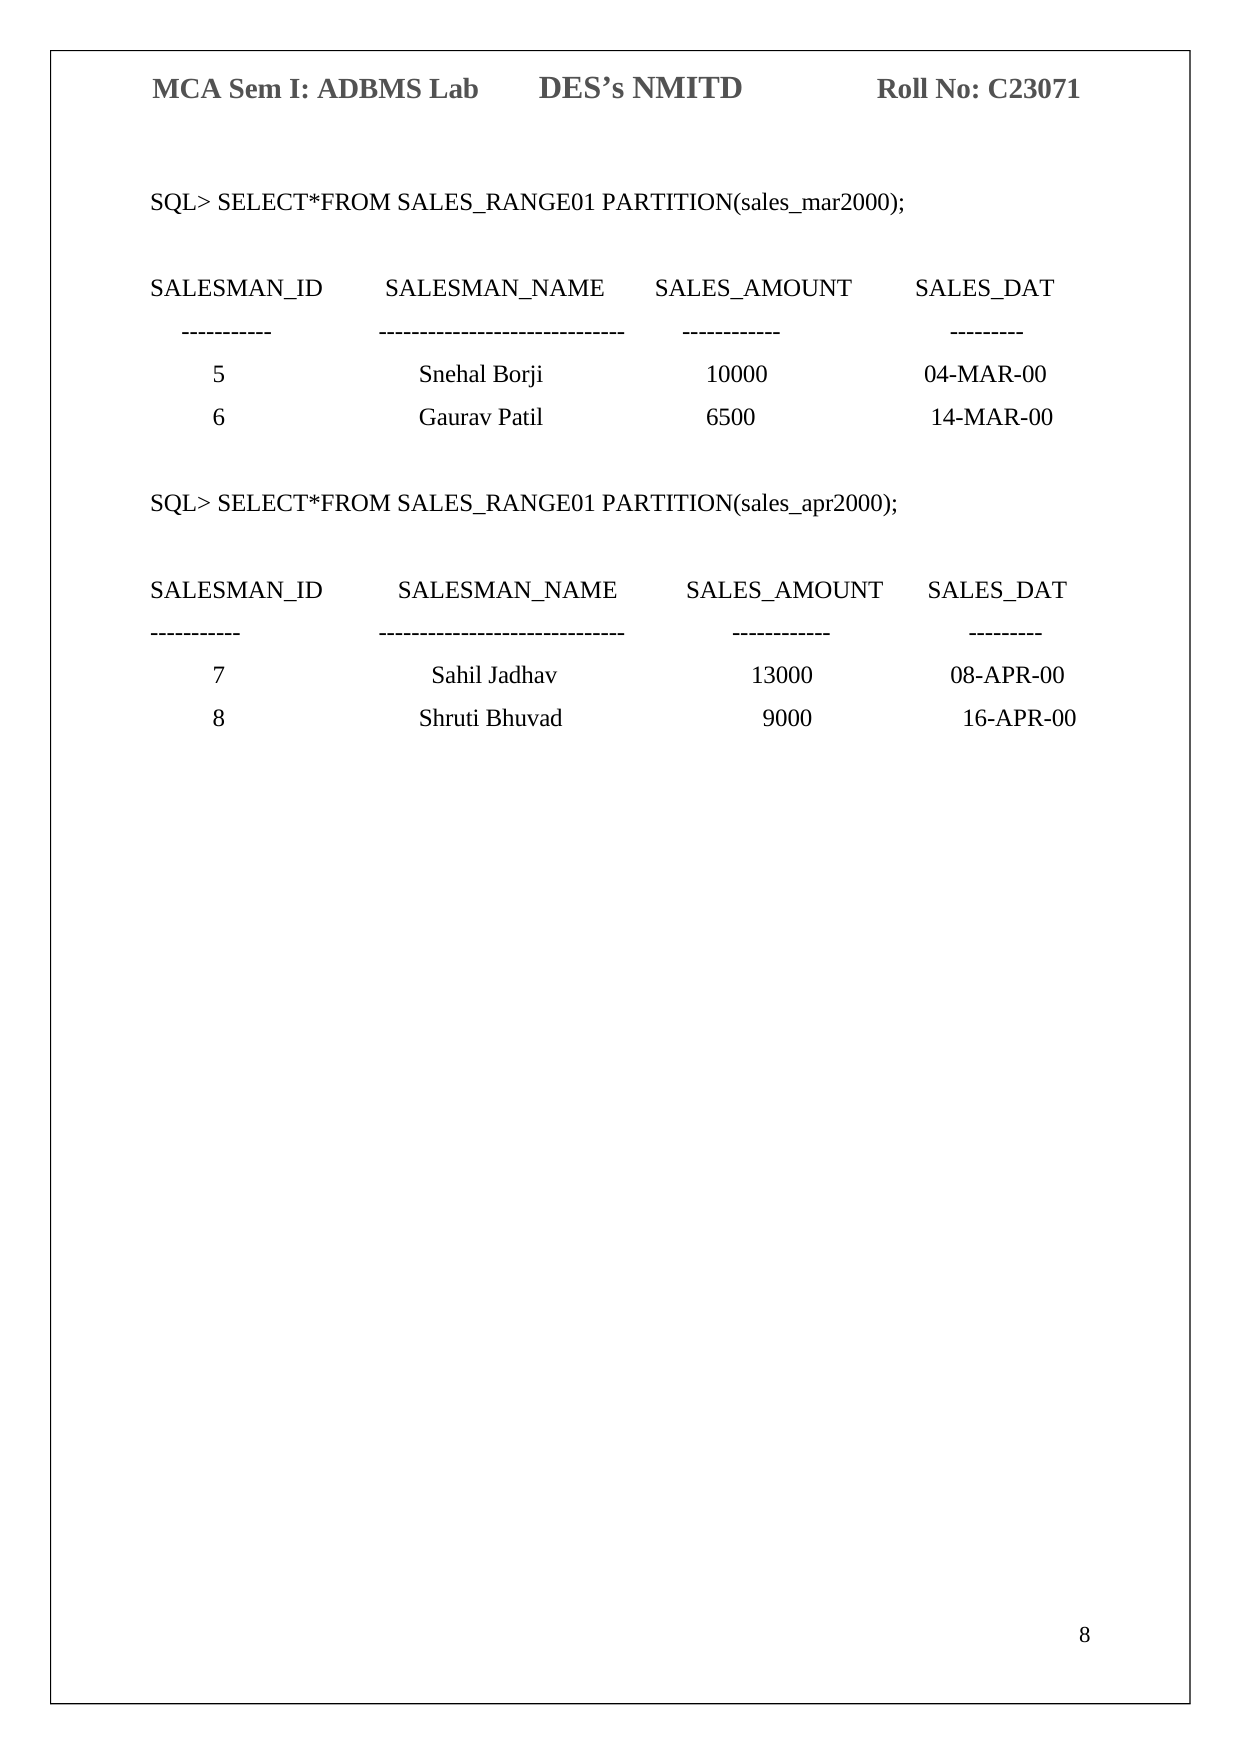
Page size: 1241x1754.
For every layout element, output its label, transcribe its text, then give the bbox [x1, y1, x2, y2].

text 5 Snehal Borji 10000 04-MAR-00 [212, 360, 1049, 388]
text 7 Sahil Jadhav 13000 08-APR-00 [212, 661, 1067, 690]
text SALESMAN_ID SALESMAN_NAME SALES_AMOUNT SALES_DAT [150, 274, 1059, 302]
text MCA Sem I: ADBMS Lab DES’s NMITD Roll No: C23071 [152, 68, 1091, 106]
text 8 Shruti Bhuvad 9000 16-APR-00 [212, 704, 1079, 732]
text SQL> SELECT*FROM SALES_RANGE01 PARTITION(sales_mar2000); [150, 188, 911, 216]
text SALESMAN_ID SALESMAN_NAME SALES_AMOUNT SALES_DAT [150, 575, 1071, 604]
text SQL> SELECT*FROM SALES_RANGE01 PARTITION(sales_apr2000); [150, 489, 903, 518]
text ----------- ------------------------------ ------------ --------- [150, 618, 1047, 647]
text 6 Gaurav Patil 6500 14-MAR-00 [212, 403, 1056, 431]
text ----------- ------------------------------ ------------ --------- [181, 317, 1029, 346]
